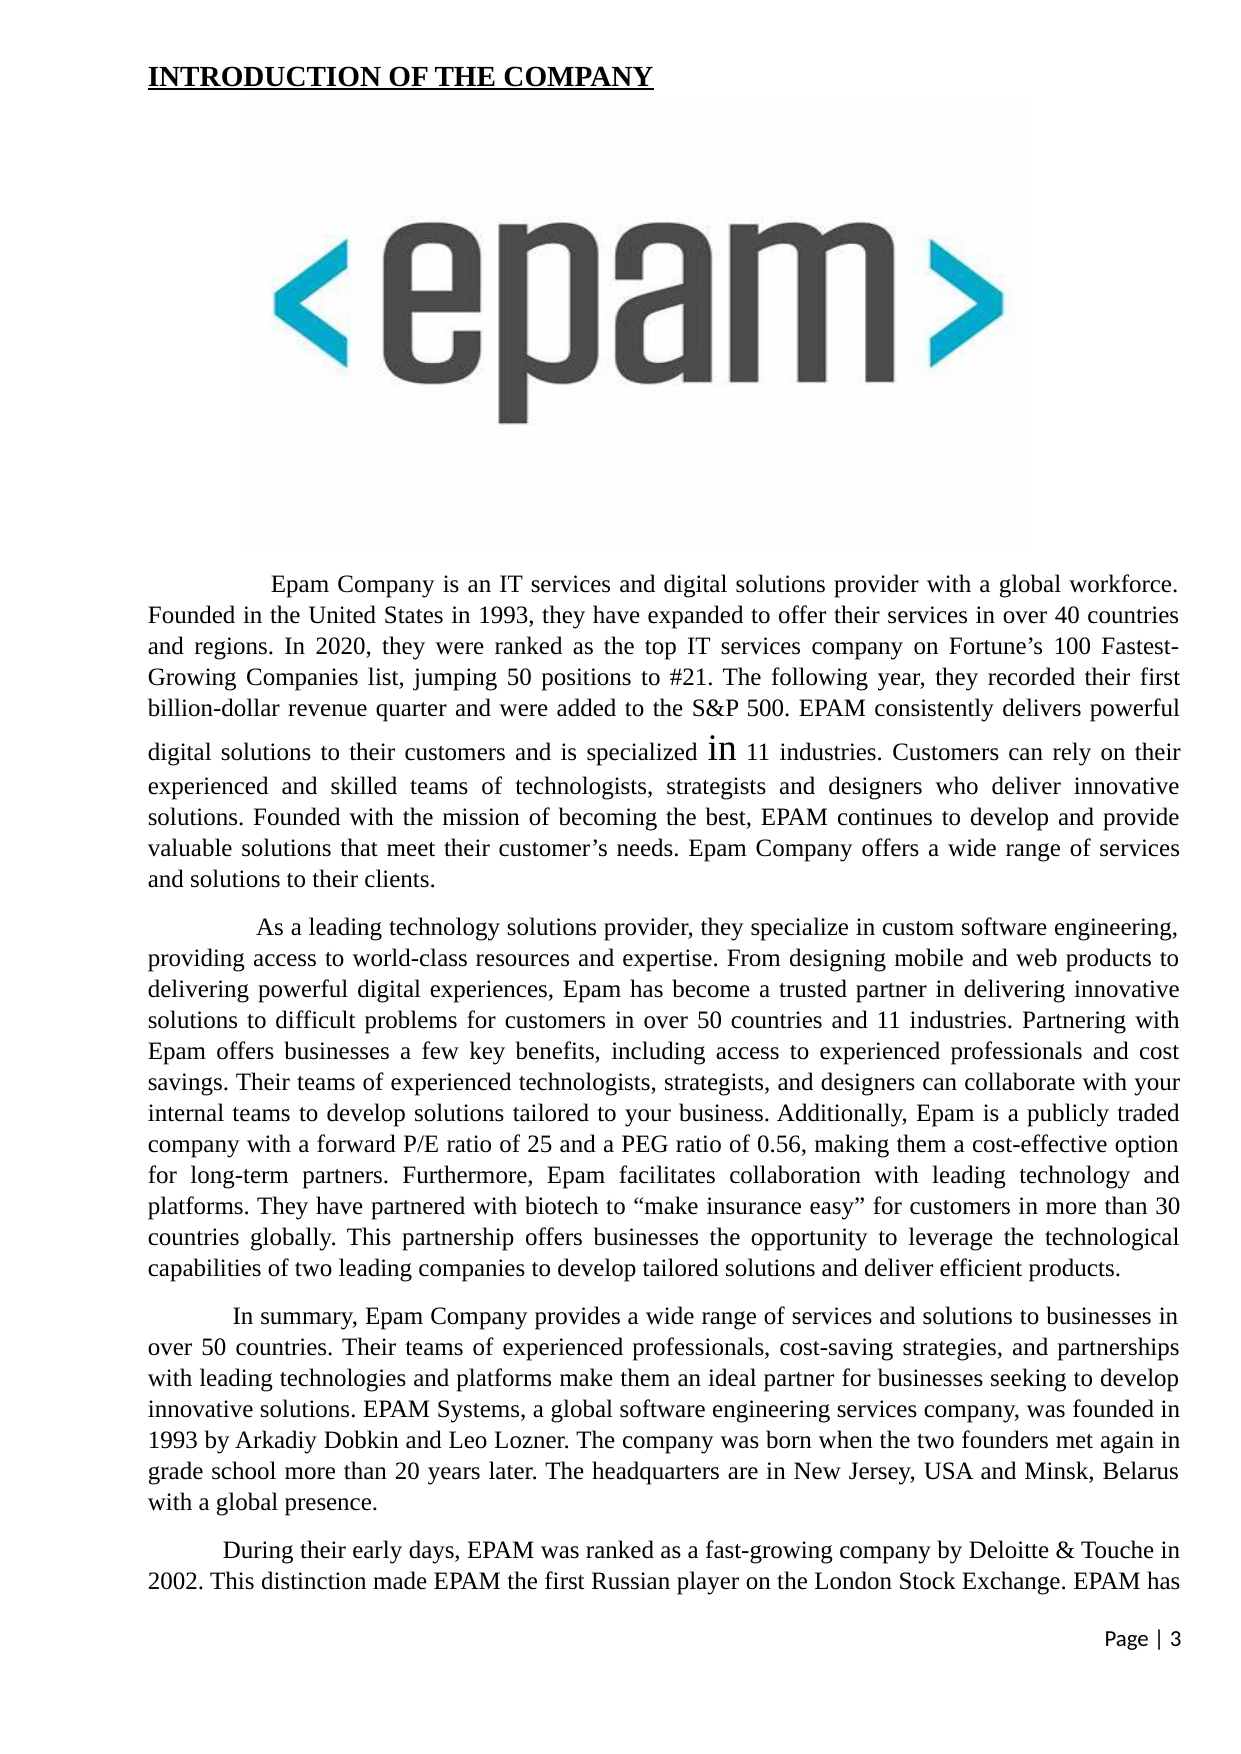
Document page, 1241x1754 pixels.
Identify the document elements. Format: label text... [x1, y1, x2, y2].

text Epam Company is an IT services and digital solutions provider with a global workforce. Founded in the United States in 1993, they have expanded to offer their services in over 40 countries and regions. In 2020, they were ranked as the top IT services company on Fortune’s 100 Fastest-Growing Companies list, jumping 50 positions to #21. The following year, they recorded their first billion-dollar revenue quarter and were added to the S&P 500. EPAM consistently delivers powerful digital solutions to their customers and is specialized in 11 industries. Customers can rely on their experienced and skilled teams of technologists, strategists and designers who deliver innovative solutions. Founded with the mission of becoming the best, EPAM continues to develop and provide valuable solutions that meet their customer’s needs. Epam Company offers a wide range of services and solutions to their clients. [148, 569, 1181, 893]
text As a leading technology solutions provider, they specialize in custom software engineering, providing access to world-class resources and expertise. From designing mobile and web products to delivering powerful digital experiences, Epam has become a trusted partner in delivering innovative solutions to difficult problems for customers in over 50 countries and 11 industries. Partnering with Epam offers businesses a few key benefits, including access to experienced professionals and cost savings. Their teams of experienced technologists, strategists, and designers can collaborate with your internal teams to develop solutions tailored to your business. Additionally, Epam is a publicly traded company with a forward P/E ratio of 25 and a PEG ratio of 0.56, making them a cost-effective option for long-term partners. Furthermore, Epam facilitates collaboration with leading technology and platforms. They have partnered with biotech to “make insurance easy” for customers in more than 30 countries globally. This partnership offers businesses the opportunity to leverage the technological capabilities of two leading companies to develop tailored solutions and deliver efficient products. [148, 912, 1181, 1282]
subtitle INTRODUCTION OF THE COMPANY [148, 59, 1181, 93]
text In summary, Epam Company provides a wide range of services and solutions to businesses in over 50 countries. Their teams of experienced professionals, cost-saving strategies, and partnerships with leading technologies and platforms make them an ideal partner for businesses seeking to develop innovative solutions. EPAM Systems, a global software engineering services company, was founded in 1993 by Arkadiy Dobkin and Leo Lozner. The company was born when the two founders met again in grade school more than 20 years later. The headquarters are in New Jersey, USA and Minsk, Belarus with a global presence. [148, 1301, 1181, 1516]
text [148, 1535, 1181, 1594]
picture [244, 95, 1033, 551]
